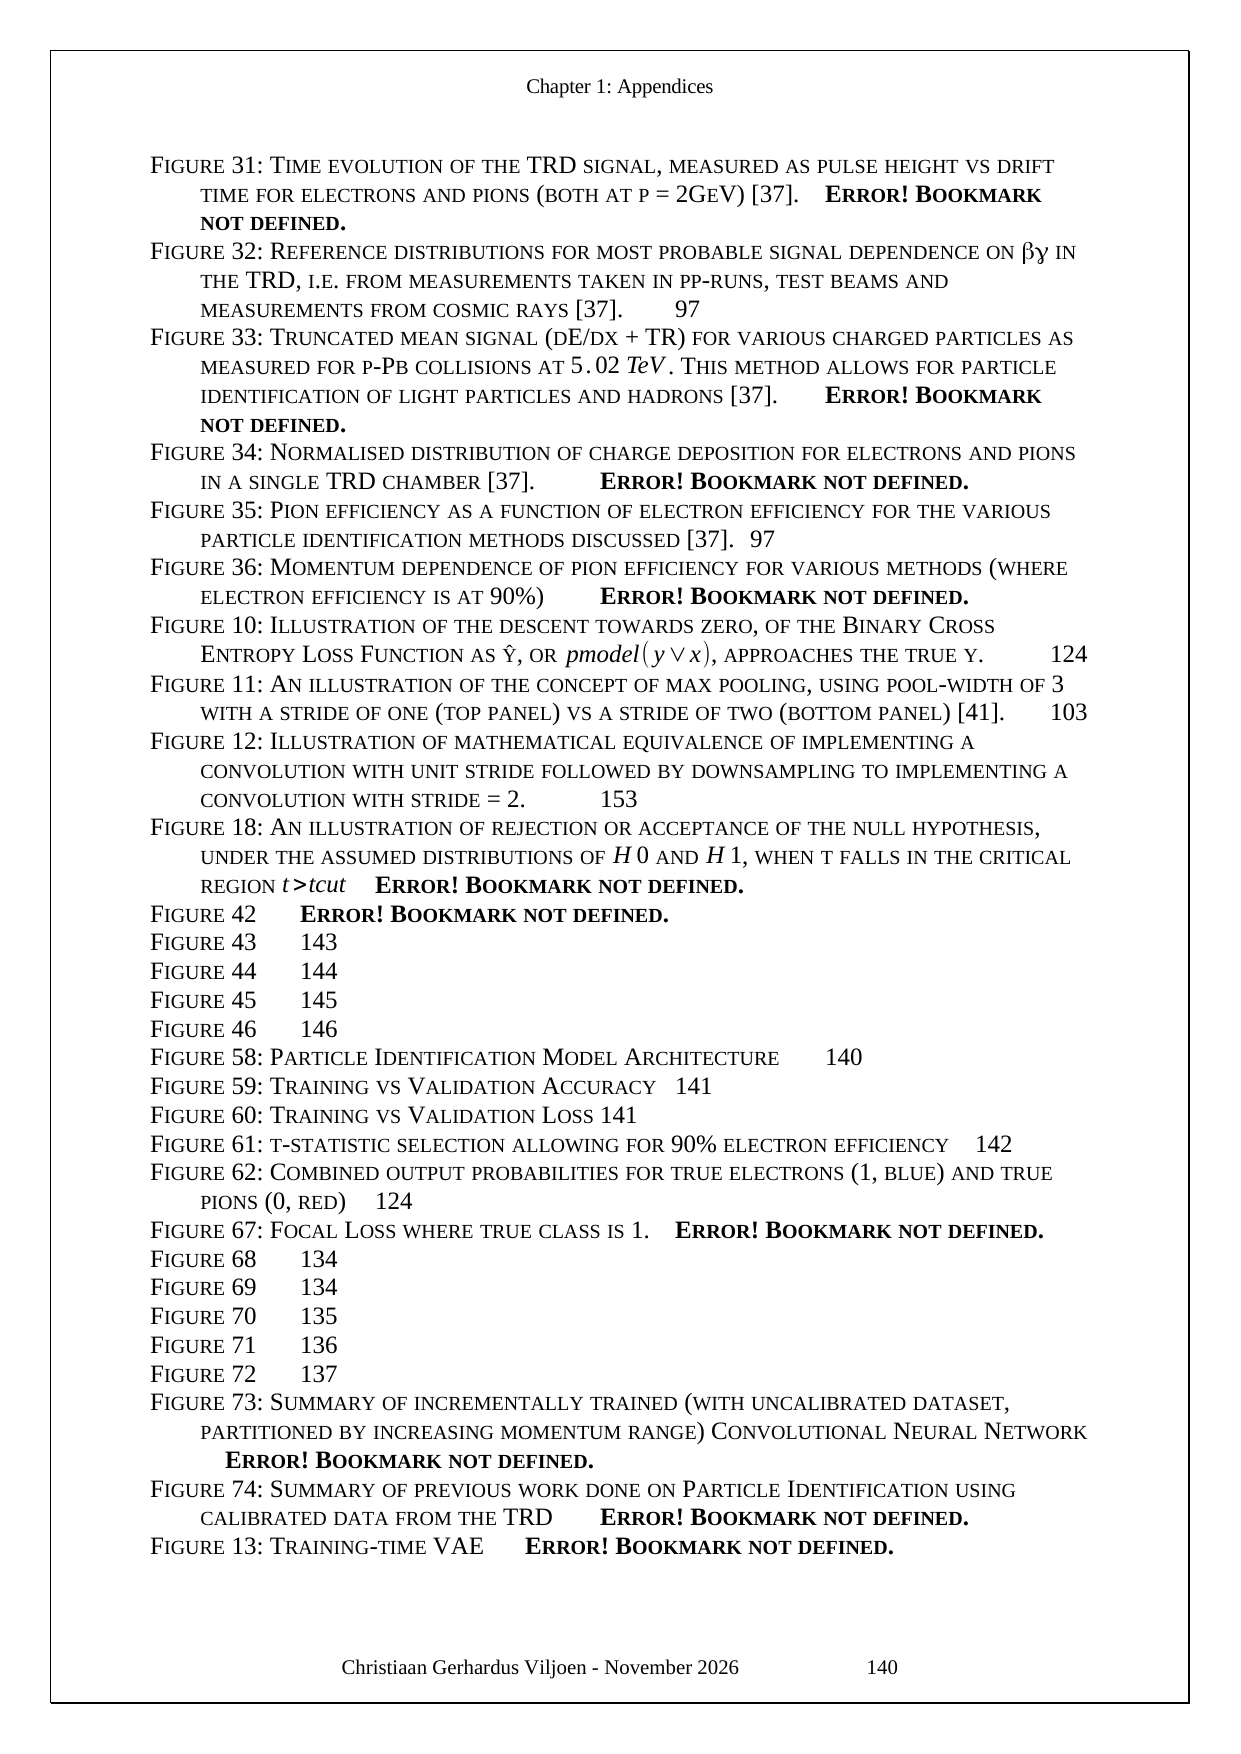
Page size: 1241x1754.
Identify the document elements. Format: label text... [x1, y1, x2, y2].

text Figure 68 134 [150, 1244, 1089, 1272]
text Figure 42 Error! Bookmark not defined. [150, 899, 1089, 927]
text Figure 10: Illustration of the descent towards zero, of the Binary Cross Entropy Loss Function as ŷ, or , approaches the true y. 124 [150, 610, 1089, 669]
text Figure 33: Truncated mean signal (dE/dx + TR) for various charged particles as measured for p-Pb collisions at . This method allows for particle identification of light particles and hadrons [37]. Error! Bookmark not defined. [150, 322, 1089, 437]
text Figure 62: Combined output probabilities for true electrons (1, blue) and true pions (0, red) 124 [150, 1157, 1089, 1215]
text Figure 69 134 [150, 1272, 1089, 1301]
text Figure 13: Training-time VAE Error! Bookmark not defined. [150, 1531, 1089, 1560]
text Figure 61: t-statistic selection allowing for 90% electron efficiency 142 [150, 1129, 1089, 1157]
text Figure 36: Momentum dependence of pion efficiency for various methods (where electron efficiency is at 90%) Error! Bookmark not defined. [150, 552, 1089, 610]
text Figure 70 135 [150, 1301, 1089, 1330]
text Figure 35: Pion efficiency as a function of electron efficiency for the various particle identification methods discussed [37]. 97 [150, 495, 1089, 552]
text Figure 74: Summary of previous work done on Particle Identification using calibrated data from the TRD Error! Bookmark not defined. [150, 1474, 1089, 1531]
text Figure 43 143 [150, 927, 1089, 956]
text Figure 11: An illustration of the concept of max pooling, using pool-width of 3 with a stride of one (top panel) vs a stride of two (bottom panel) [41]. 103 [150, 669, 1089, 726]
text Figure 32: Reference distributions for most probable signal dependence on in the TRD, i.e. from measurements taken in pp-runs, test beams and measurements from cosmic rays [37]. 97 [150, 236, 1089, 322]
text Figure 45 145 [150, 985, 1089, 1014]
text Figure 67: Focal Loss where true class is 1. Error! Bookmark not defined. [150, 1215, 1089, 1244]
text Figure 60: Training vs Validation Loss 141 [150, 1100, 1089, 1129]
text Figure 46 146 [150, 1014, 1089, 1042]
text Figure 58: Particle Identification Model Architecture 140 [150, 1042, 1089, 1071]
text Figure 71 136 [150, 1330, 1089, 1359]
text Figure 73: Summary of incrementally trained (with uncalibrated dataset, partitioned by increasing momentum range) Convolutional Neural Network Error! Bookmark not defined. [150, 1387, 1089, 1474]
text Figure 59: Training vs Validation Accuracy 141 [150, 1071, 1089, 1100]
text Figure 12: Illustration of mathematical equivalence of implementing a convolution with unit stride followed by downsampling to implementing a convolution with stride = 2. 153 [150, 726, 1089, 812]
text Figure 44 144 [150, 956, 1089, 985]
text Figure 72 137 [150, 1359, 1089, 1387]
text Figure 34: Normalised distribution of charge deposition for electrons and pions in a single TRD chamber [37]. Error! Bookmark not defined. [150, 437, 1089, 495]
text Figure 18: An illustration of rejection or acceptance of the null hypothesis, under the assumed distributions of and , when t falls in the critical region Error! Bookmark not defined. [150, 812, 1089, 899]
text Figure 31: Time evolution of the TRD signal, measured as pulse height vs drift time for electrons and pions (both at p = 2GeV) [37]. Error! Bookmark not defined. [150, 150, 1089, 236]
